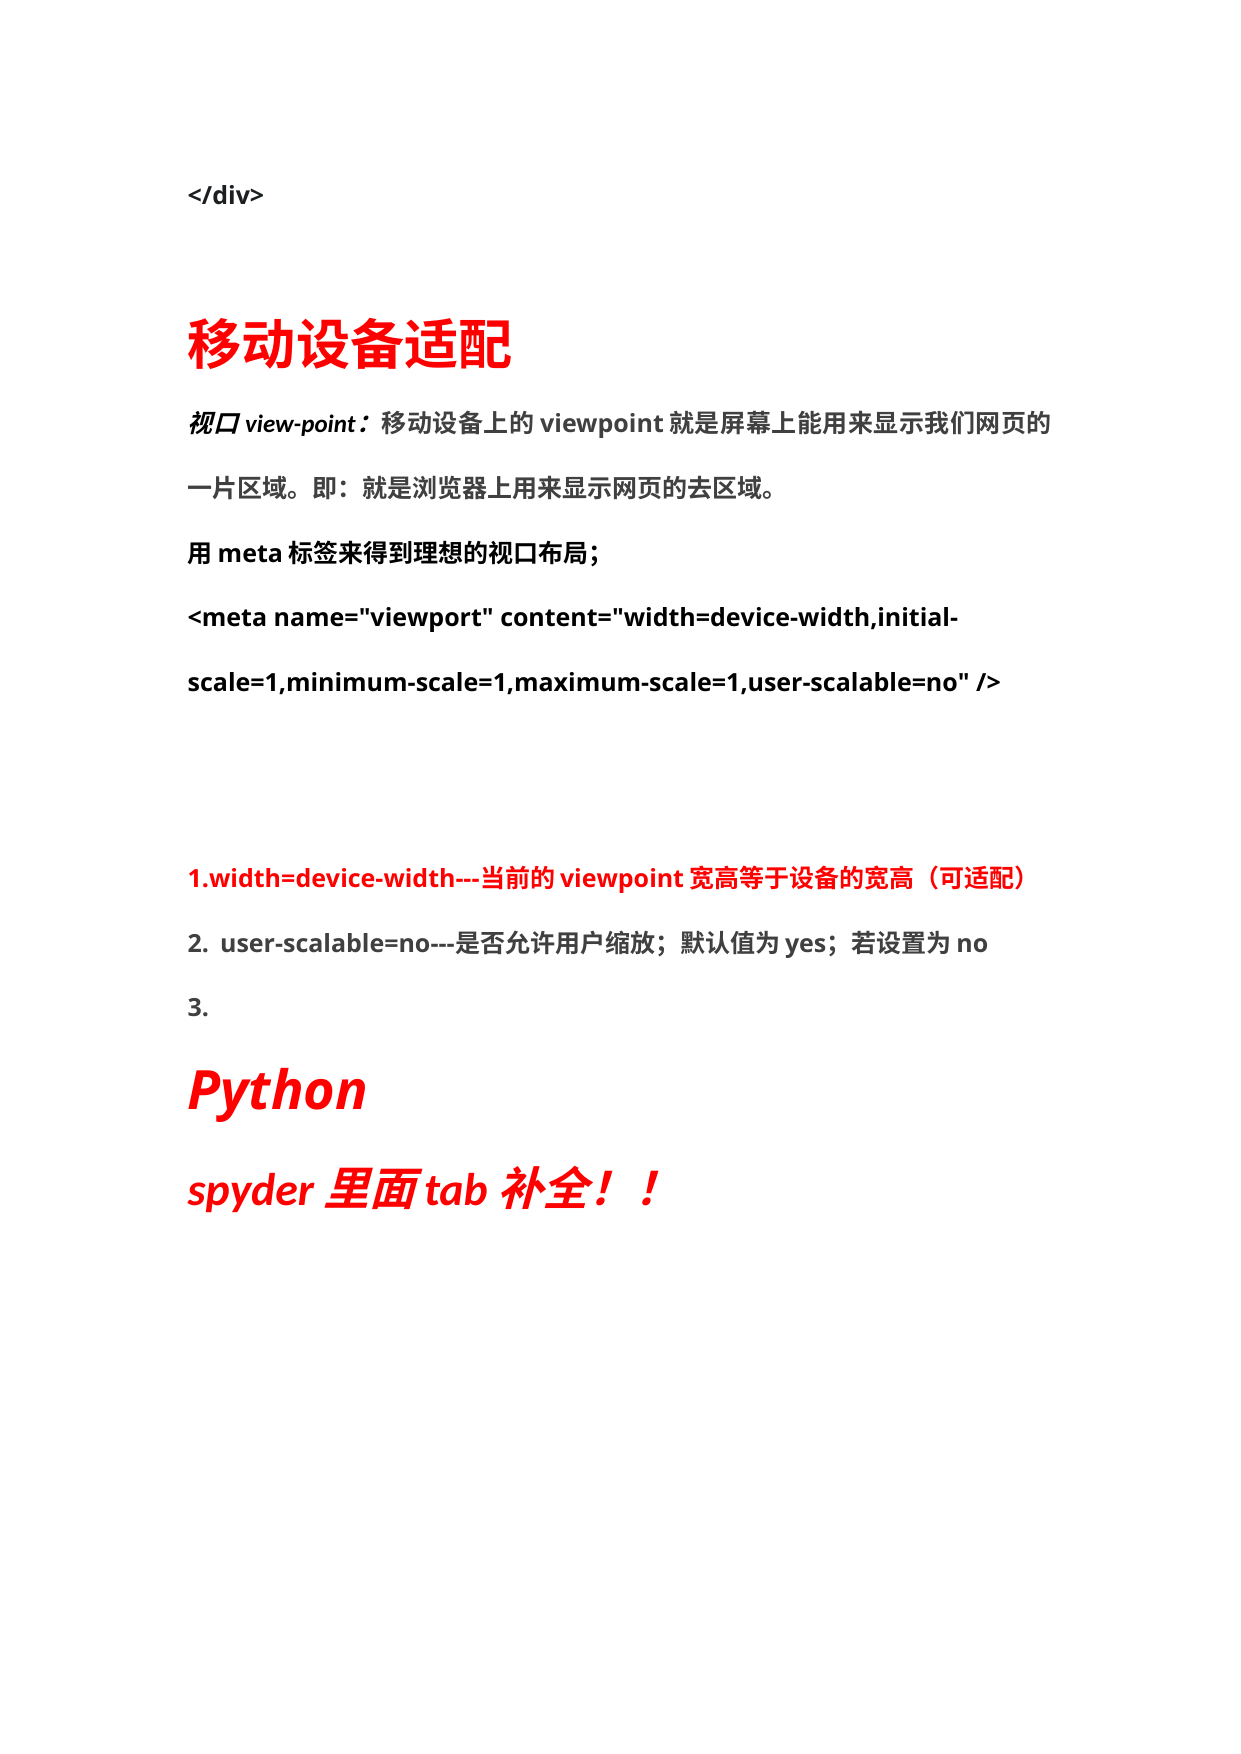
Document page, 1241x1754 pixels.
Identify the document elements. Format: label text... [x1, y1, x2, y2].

text Python [187, 1039, 1053, 1137]
text </div> [187, 162, 1053, 227]
text 移动设备适配 [187, 292, 1053, 389]
list user-scalable=no---是否允许用户缩放；默认值为yes；若设置为no [187, 909, 1053, 974]
text 用meta标签来得到理想的视口布局； <meta name="viewport" content="width=device-width,initial-scale=1,minimum-scale=1,maximum-scale=1,user-scalable=no" /> [187, 519, 1053, 714]
text 1.width=device-width---当前的viewpoint宽高等于设备的宽高（可适配） [187, 714, 1053, 909]
text spyder里面tab补全！！ [187, 1137, 1053, 1234]
text 视口 view-point：移动设备上的viewpoint就是屏幕上能用来显示我们网页的一片区域。即：就是浏览器上用来显示网页的去区域。 [187, 389, 1053, 519]
